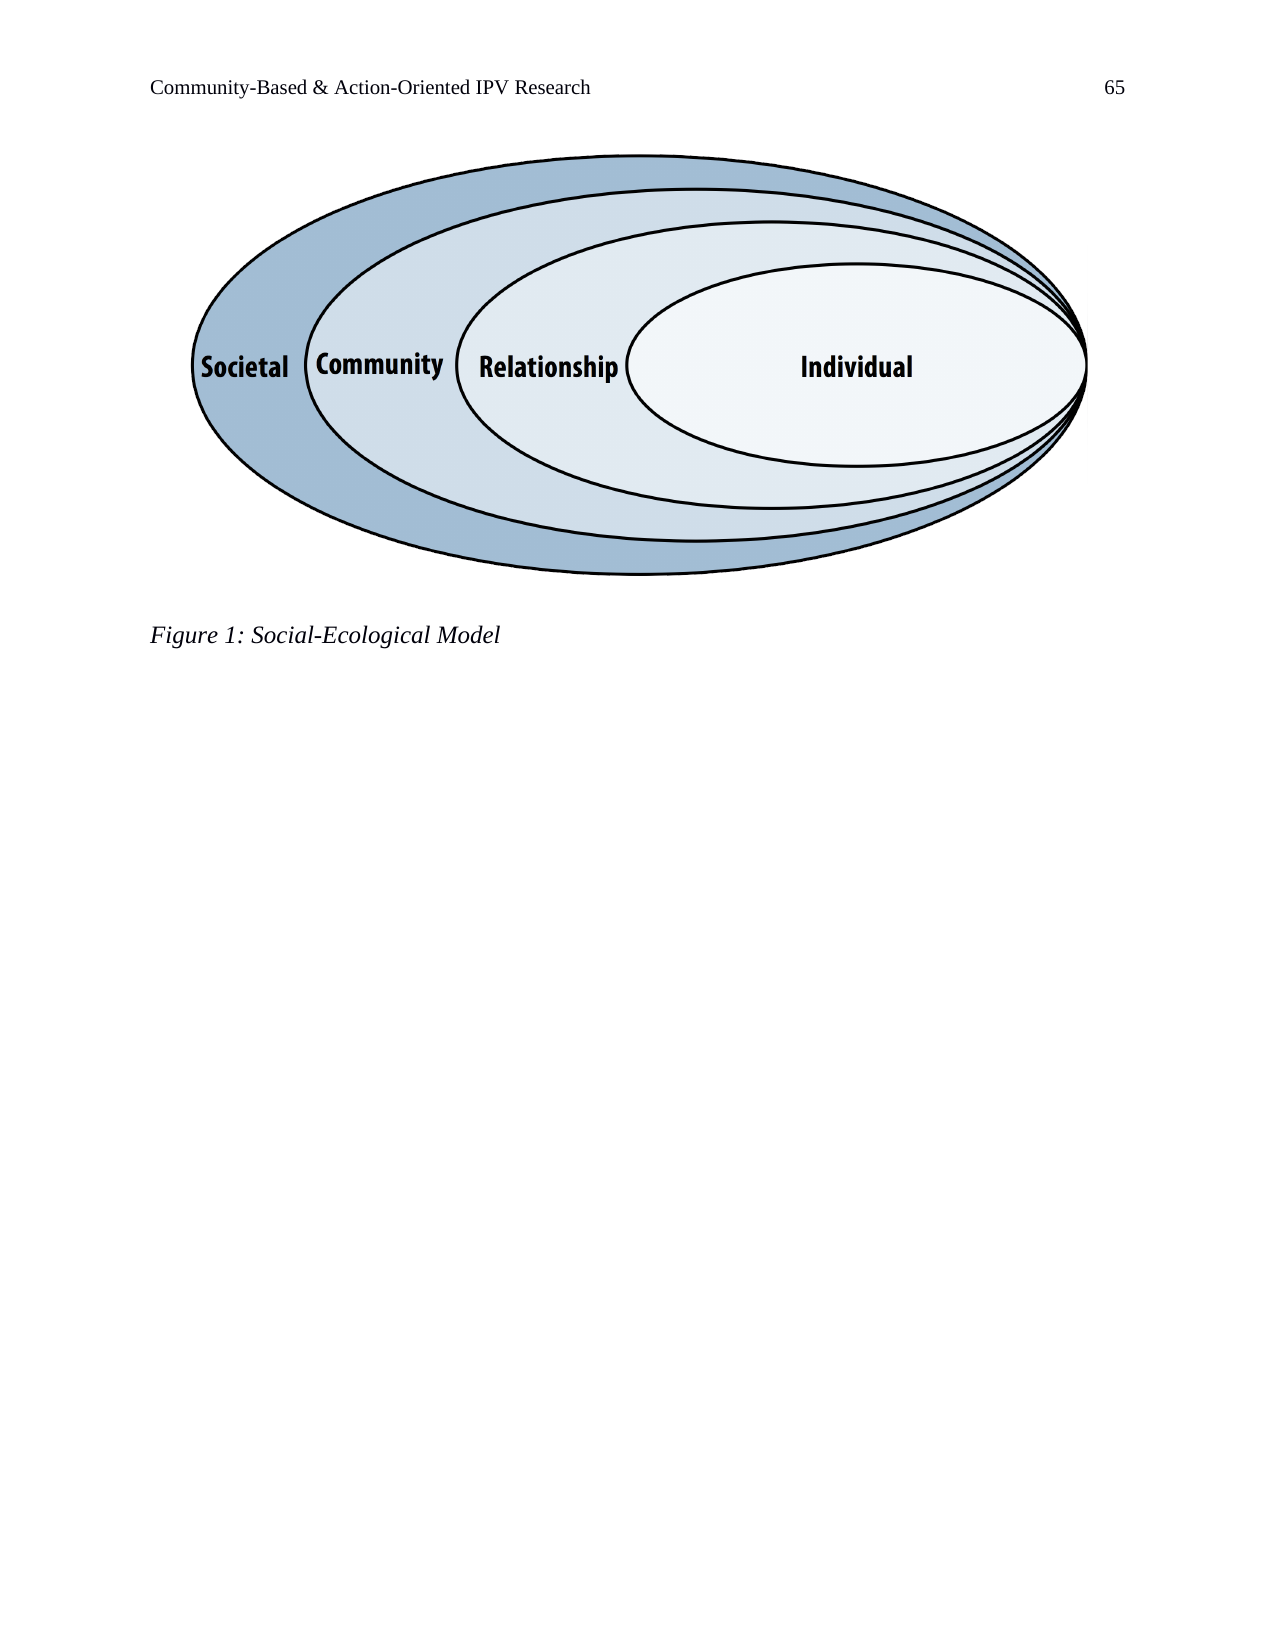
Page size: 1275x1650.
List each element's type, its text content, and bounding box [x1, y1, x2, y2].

picture [187, 150, 1088, 580]
text Figure 1: Social-Ecological Model [150, 620, 1125, 649]
